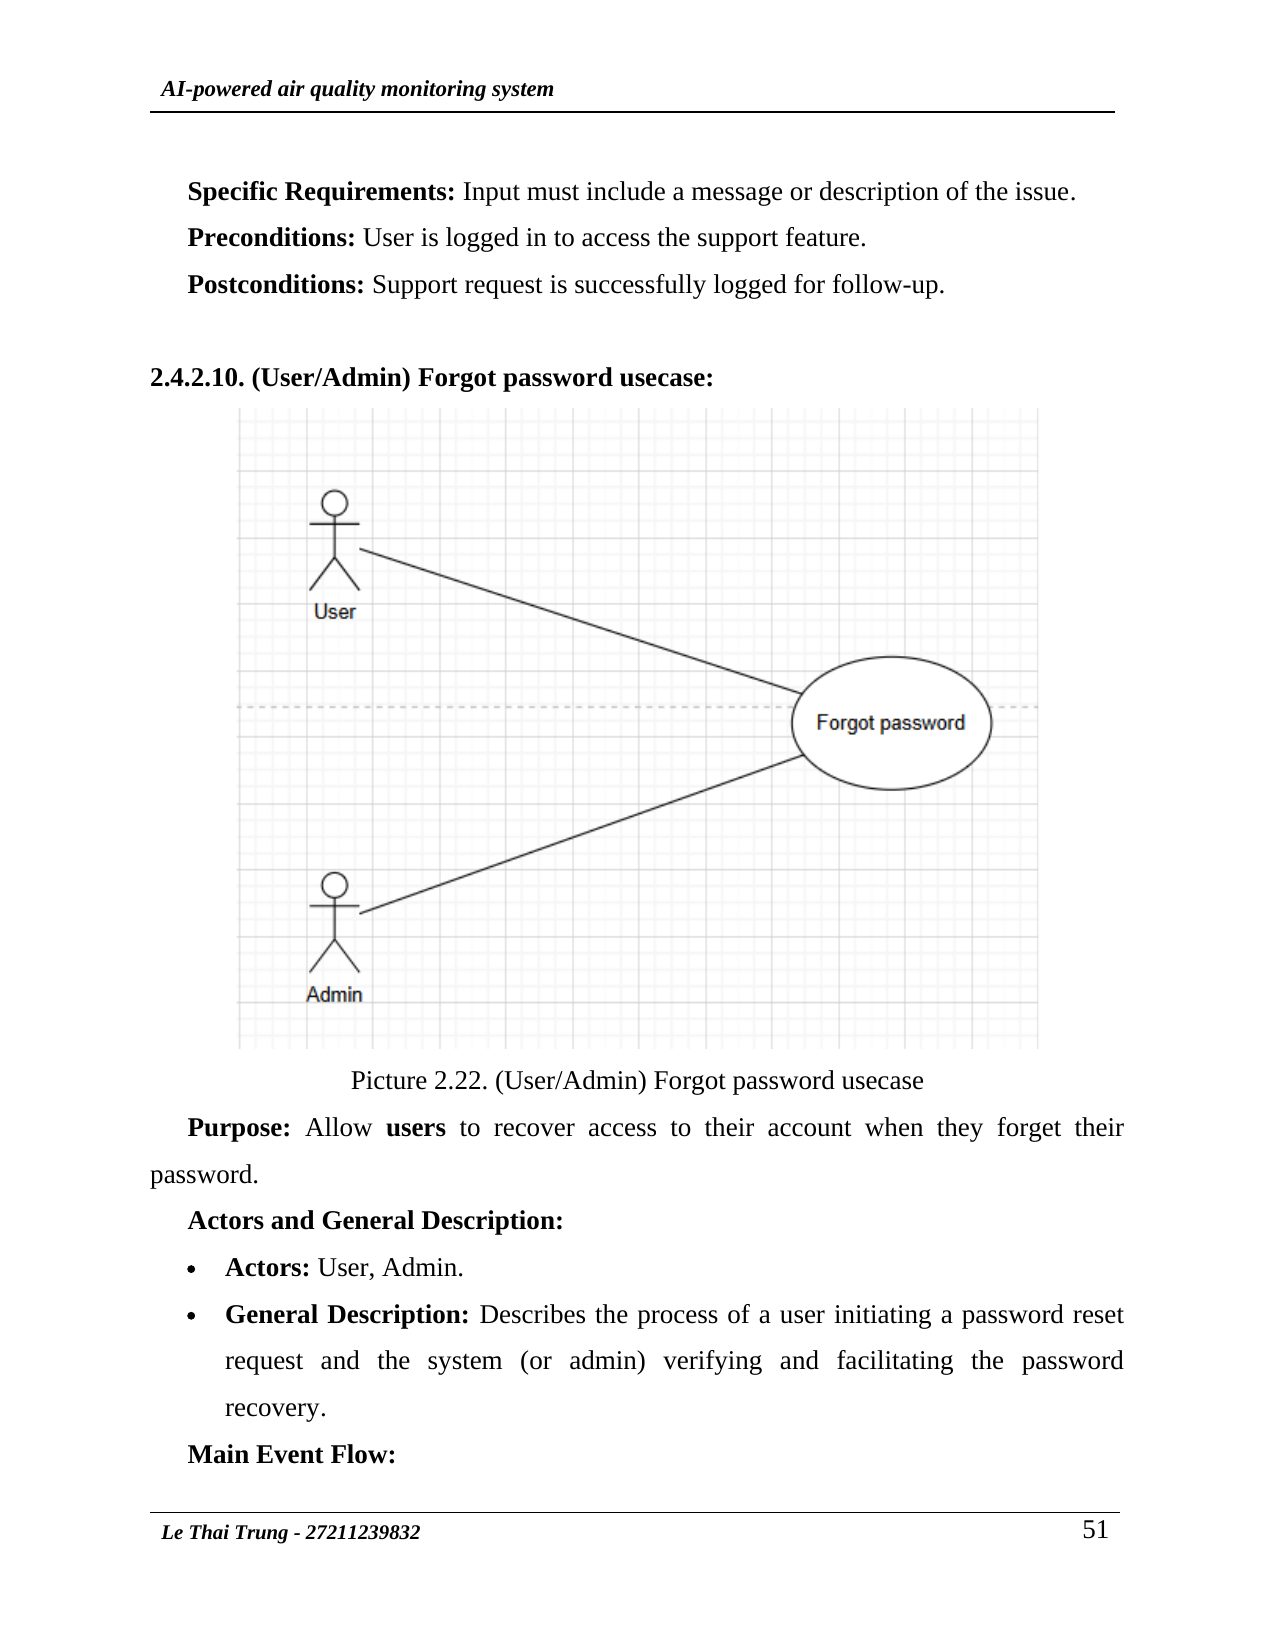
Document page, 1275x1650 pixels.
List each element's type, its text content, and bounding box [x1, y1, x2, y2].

text Postconditions: Support request is successfully logged for follow-up. [150, 268, 1125, 299]
text Preconditions: User is logged in to access the support feature. [150, 221, 1125, 253]
list Actors: User, Admin. [187, 1251, 1125, 1282]
text Picture 2.22. (User/Admin) Forgot password usecase [150, 1064, 1125, 1096]
text Specific Requirements: Input must include a message or description of the issue. [150, 175, 1125, 206]
text Main Event Flow: [150, 1438, 1125, 1469]
picture [236, 408, 1039, 1049]
list General Description: Describes the process of a user initiating a password reset request and the system (or admin) verifying and facilitating the password recovery. [187, 1298, 1125, 1422]
text Purpose: Allow users to recover access to their account when they forget their password. [150, 1111, 1125, 1189]
text 2.4.2.10. (User/Admin) Forgot password usecase: [150, 361, 1125, 393]
text Actors and General Description: [150, 1204, 1125, 1236]
